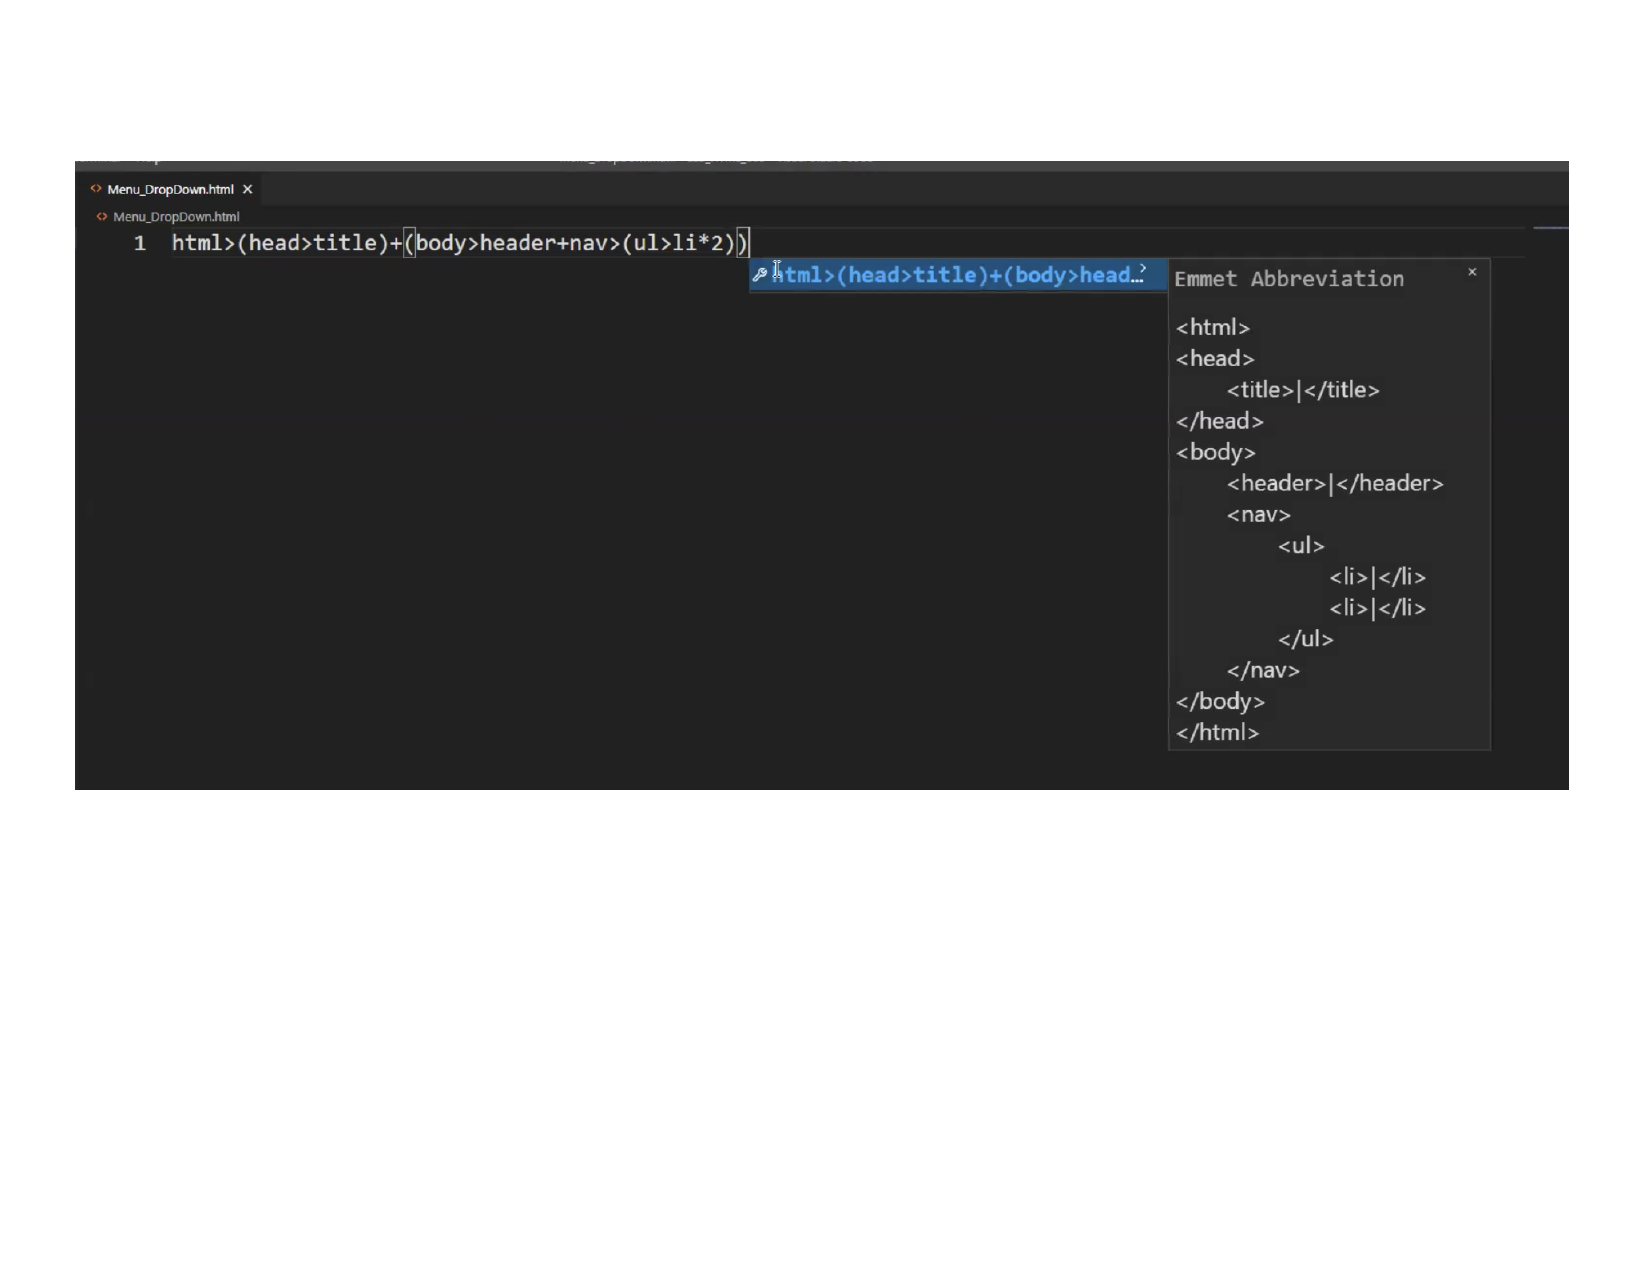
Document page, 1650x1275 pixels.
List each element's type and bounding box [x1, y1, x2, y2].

picture [75, 161, 1569, 790]
